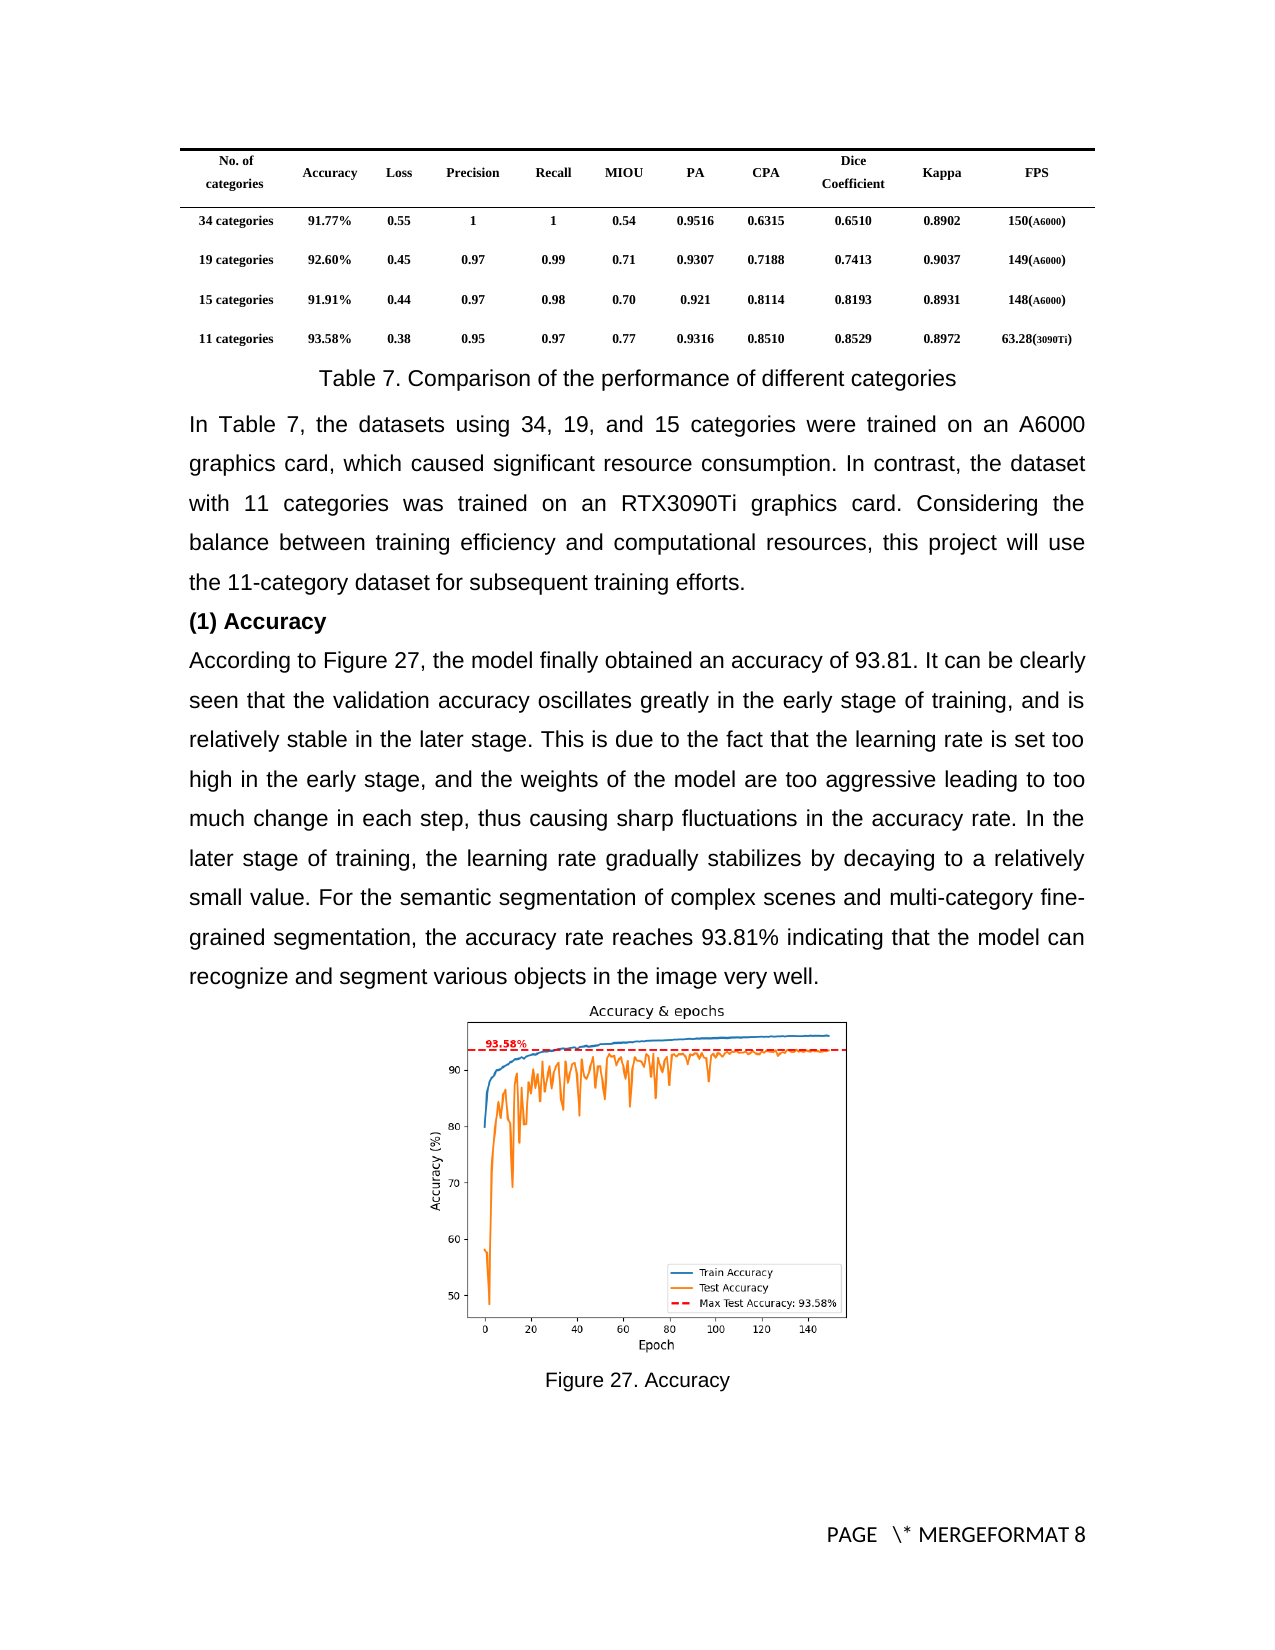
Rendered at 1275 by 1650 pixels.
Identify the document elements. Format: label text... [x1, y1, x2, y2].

table_cell 150(A6000) [979, 208, 1095, 247]
table_cell 91.91% [289, 286, 371, 326]
table_cell 0.6315 [731, 208, 801, 247]
table_cell 0.8510 [731, 326, 801, 365]
table_cell 0.70 [588, 286, 660, 326]
table_cell 0.7188 [731, 247, 801, 286]
table_header Recall [519, 151, 588, 207]
table_cell 0.77 [588, 326, 660, 365]
table_cell 1 [519, 208, 588, 247]
table_cell 0.95 [427, 326, 519, 365]
list Accuracy [189, 608, 1086, 634]
table_cell 0.7413 [801, 247, 905, 286]
table_cell 0.9316 [660, 326, 731, 365]
table_cell 15 categories [180, 286, 289, 326]
table_cell 0.97 [427, 247, 519, 286]
table_header MIOU [588, 151, 660, 207]
table_cell 0.8931 [905, 286, 978, 326]
text In Table 7, the datasets using 34, 19, and 15 categories were trained on an A6000 graphics card, which caused significant resource consumption. In contrast, the dataset with 11 categories was trained on an RTX3090Ti graphics card. Considering the balance between training efficiency and computational resources, this project will use the 11-category dataset for subsequent training efforts. [189, 411, 1086, 595]
table_cell 0.9516 [660, 208, 731, 247]
table_header Dice Coefficient [801, 151, 905, 207]
table_cell 0.99 [519, 247, 588, 286]
text Table 7. Comparison of the performance of different categories [189, 365, 1086, 392]
table_header No. of categories [180, 151, 289, 207]
table_header PA [660, 151, 731, 207]
table_cell 0.8193 [801, 286, 905, 326]
table_cell 19 categories [180, 247, 289, 286]
table_cell 0.921 [660, 286, 731, 326]
list According to Figure 27, the model finally obtained an accuracy of 93.81. It can be clearly seen that the validation accuracy oscillates greatly in the early stage of training, and is relatively stable in the later stage. This is due to the fact that the learning rate is set too high in the early stage, and the weights of the model are too aggressive leading to too much change in each step, thus causing sharp fluctuations in the accuracy rate. In the later stage of training, the learning rate gradually stabilizes by decaying to a relatively small value. For the semantic segmentation of complex scenes and multi-category fine-grained segmentation, the accuracy rate reaches 93.81% indicating that the model can recognize and segment various objects in the image very well. [189, 647, 1086, 989]
table_header CPA [731, 151, 801, 207]
table_cell 0.71 [588, 247, 660, 286]
table_cell 0.9307 [660, 247, 731, 286]
table_cell 0.97 [519, 326, 588, 365]
table_cell 0.45 [371, 247, 427, 286]
table_cell 91.77% [289, 208, 371, 247]
table_header Accuracy [289, 151, 371, 207]
table_cell 148(A6000) [979, 286, 1095, 326]
table_header FPS [979, 151, 1095, 207]
table_header Kappa [905, 151, 978, 207]
list Figure 27. Accuracy [189, 1368, 1086, 1392]
table_header Loss [371, 151, 427, 207]
table_cell 0.8972 [905, 326, 978, 365]
table_cell 0.98 [519, 286, 588, 326]
table_cell 0.9037 [905, 247, 978, 286]
table_cell 0.8114 [731, 286, 801, 326]
table_cell 0.54 [588, 208, 660, 247]
table_cell 0.97 [427, 286, 519, 326]
table_cell 1 [427, 208, 519, 247]
picture [425, 1002, 850, 1355]
table_cell 11 categories [180, 326, 289, 365]
table_cell 0.55 [371, 208, 427, 247]
table_cell 0.38 [371, 326, 427, 365]
table_cell 0.8529 [801, 326, 905, 365]
table_cell 149(A6000) [979, 247, 1095, 286]
table_header Precision [427, 151, 519, 207]
table_cell 92.60% [289, 247, 371, 286]
table_cell 63.28(3090Ti) [979, 326, 1095, 365]
table_cell 93.58% [289, 326, 371, 365]
table_cell 0.44 [371, 286, 427, 326]
table_cell 0.6510 [801, 208, 905, 247]
table_cell 34 categories [180, 208, 289, 247]
table_cell 0.8902 [905, 208, 978, 247]
